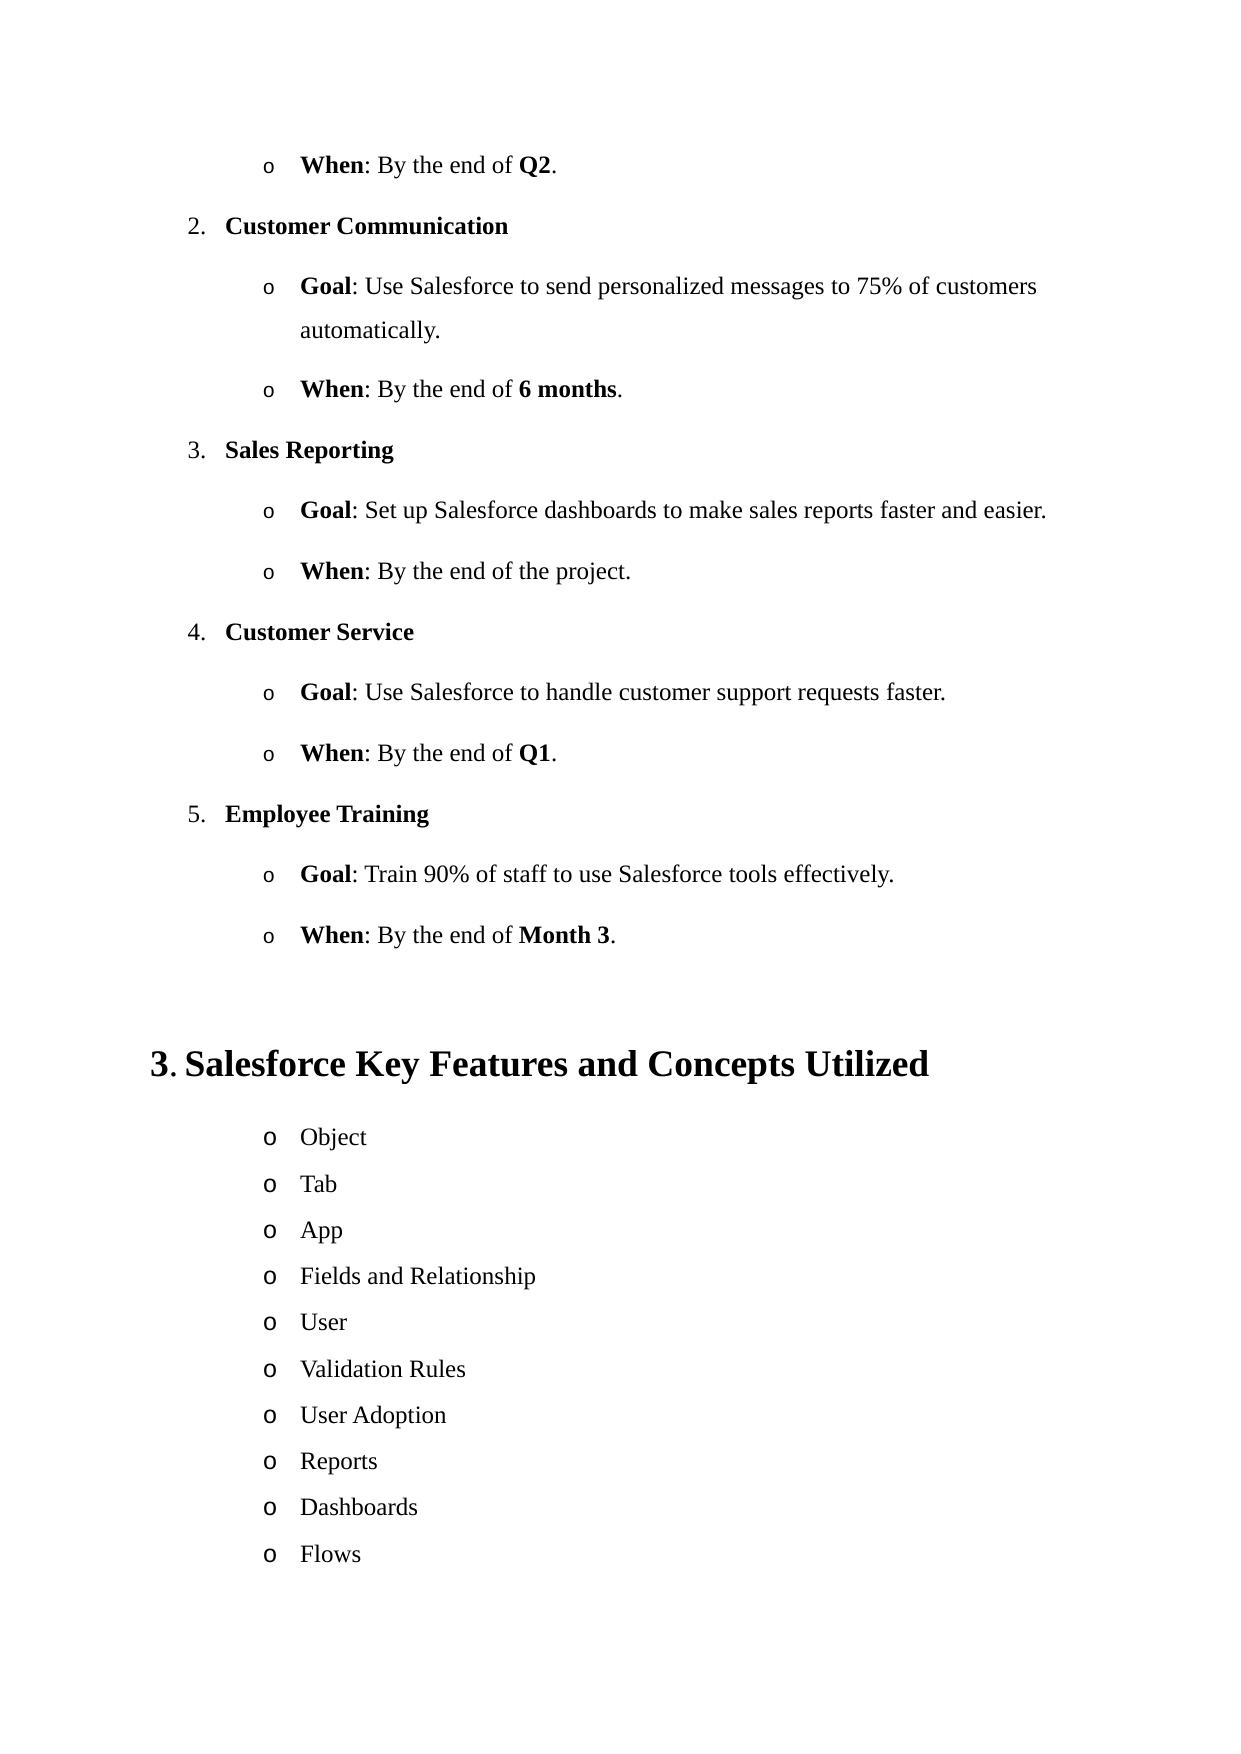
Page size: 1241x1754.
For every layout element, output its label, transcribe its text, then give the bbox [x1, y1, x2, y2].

list Goal: Use Salesforce to handle customer support requests faster. [262, 677, 1090, 707]
list Goal: Use Salesforce to send personalized messages to 75% of customers automatically. [262, 271, 1090, 343]
list When: By the end of Q2. [262, 150, 1090, 179]
list Fields and Relationship [262, 1261, 1090, 1292]
list User [262, 1307, 1090, 1338]
list Sales Reporting [187, 436, 1090, 464]
list Dashboards [262, 1492, 1090, 1523]
list Employee Training [187, 799, 1090, 828]
list App [262, 1215, 1090, 1246]
list Flows [262, 1539, 1090, 1569]
list Customer Communication [187, 211, 1090, 240]
list Tab [262, 1169, 1090, 1199]
list When: By the end of Q1. [262, 738, 1090, 768]
list User Adoption [262, 1400, 1090, 1431]
list Object [262, 1122, 1090, 1153]
list Goal: Set up Salesforce dashboards to make sales reports faster and easier. [262, 495, 1090, 525]
list Goal: Train 90% of staff to use Salesforce tools effectively. [262, 859, 1090, 889]
list When: By the end of the project. [262, 556, 1090, 586]
list When: By the end of Month 3. [262, 920, 1090, 950]
list When: By the end of 6 months. [262, 374, 1090, 404]
text 3. Salesforce Key Features and Concepts Utilized [150, 1041, 1090, 1084]
list Validation Rules [262, 1354, 1090, 1384]
list Reports [262, 1446, 1090, 1477]
list Customer Service [187, 617, 1090, 646]
